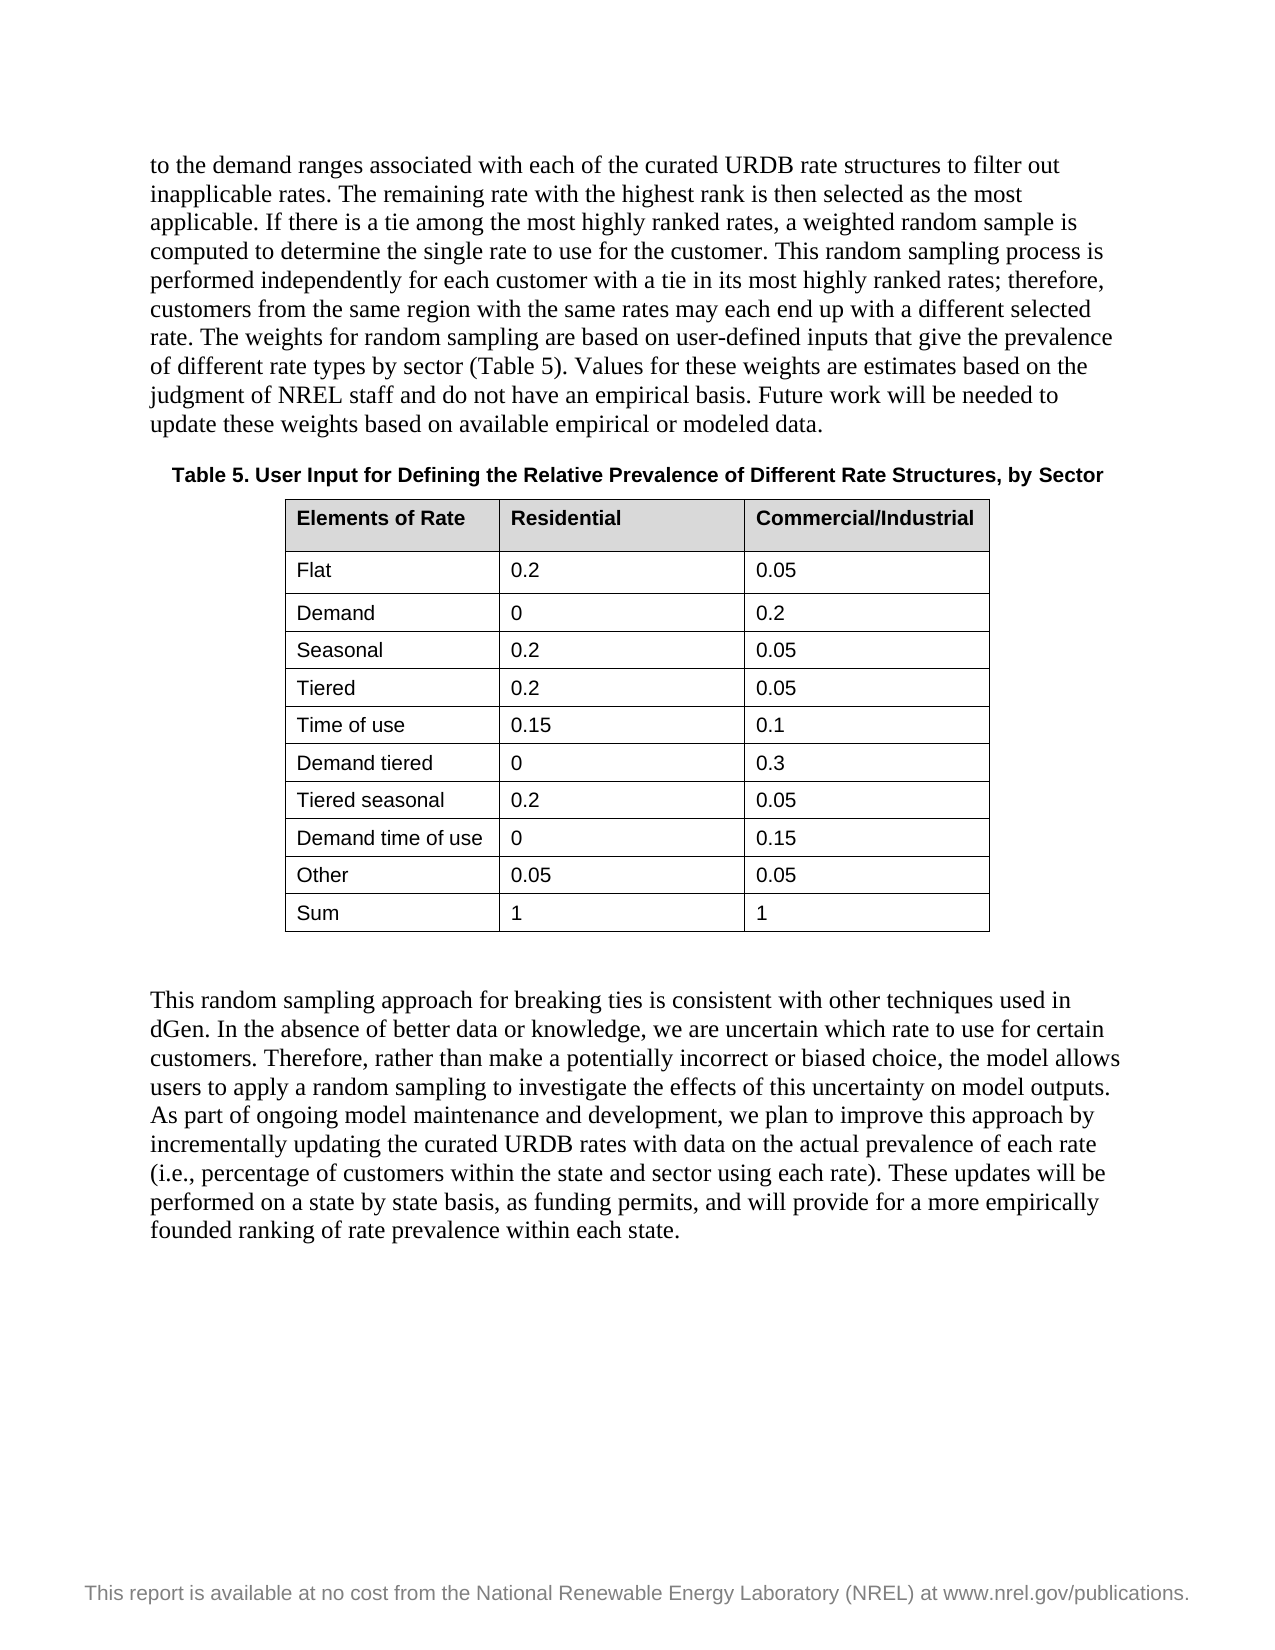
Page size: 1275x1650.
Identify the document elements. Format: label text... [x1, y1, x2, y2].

table_header Commercial/Industrial [745, 500, 989, 551]
table_cell Flat [286, 552, 499, 593]
text This random sampling approach for breaking ties is consistent with other techniques used in dGen. In the absence of better data or knowledge, we are uncertain which rate to use for certain customers. Therefore, rather than make a potentially incorrect or biased choice, the model allows users to apply a random sampling to investigate the effects of this uncertainty on model outputs. As part of ongoing model maintenance and development, we plan to improve this approach by incrementally updating the curated URDB rates with data on the actual prevalence of each rate (i.e., percentage of customers within the state and sector using each rate). These updates will be performed on a state by state basis, as funding permits, and will provide for a more empirically founded ranking of rate prevalence within each state. [150, 985, 1125, 1244]
table_cell 0.15 [745, 819, 989, 856]
table_cell 0.2 [500, 632, 744, 668]
table_cell 0.05 [745, 782, 989, 818]
table_cell 0.2 [745, 594, 989, 631]
table_cell 0.1 [745, 707, 989, 743]
table_header Elements of Rate [286, 500, 499, 551]
table_cell 0 [500, 594, 744, 631]
table_cell 0.2 [500, 782, 744, 818]
table_cell Tiered seasonal [286, 782, 499, 818]
table_cell 0.3 [745, 744, 989, 781]
table_cell Demand [286, 594, 499, 631]
table_header Residential [500, 500, 744, 551]
table_cell Sum [286, 894, 499, 931]
table_cell 0.05 [500, 857, 744, 893]
table_cell 1 [745, 894, 989, 931]
table_cell 0.2 [500, 669, 744, 706]
table_cell Demand tiered [286, 744, 499, 781]
table_cell 0 [500, 744, 744, 781]
table_cell Other [286, 857, 499, 893]
table_cell Tiered [286, 669, 499, 706]
table_cell 1 [500, 894, 744, 931]
table_cell 0.05 [745, 632, 989, 668]
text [150, 150, 1125, 437]
table_cell 0.15 [500, 707, 744, 743]
table_cell 0.05 [745, 857, 989, 893]
table_cell 0.2 [500, 552, 744, 593]
table_cell Demand time of use [286, 819, 499, 856]
table_cell 0.05 [745, 669, 989, 706]
table_cell Time of use [286, 707, 499, 743]
table_cell Seasonal [286, 632, 499, 668]
table_cell 0 [500, 819, 744, 856]
table_cell 0.05 [745, 552, 989, 593]
